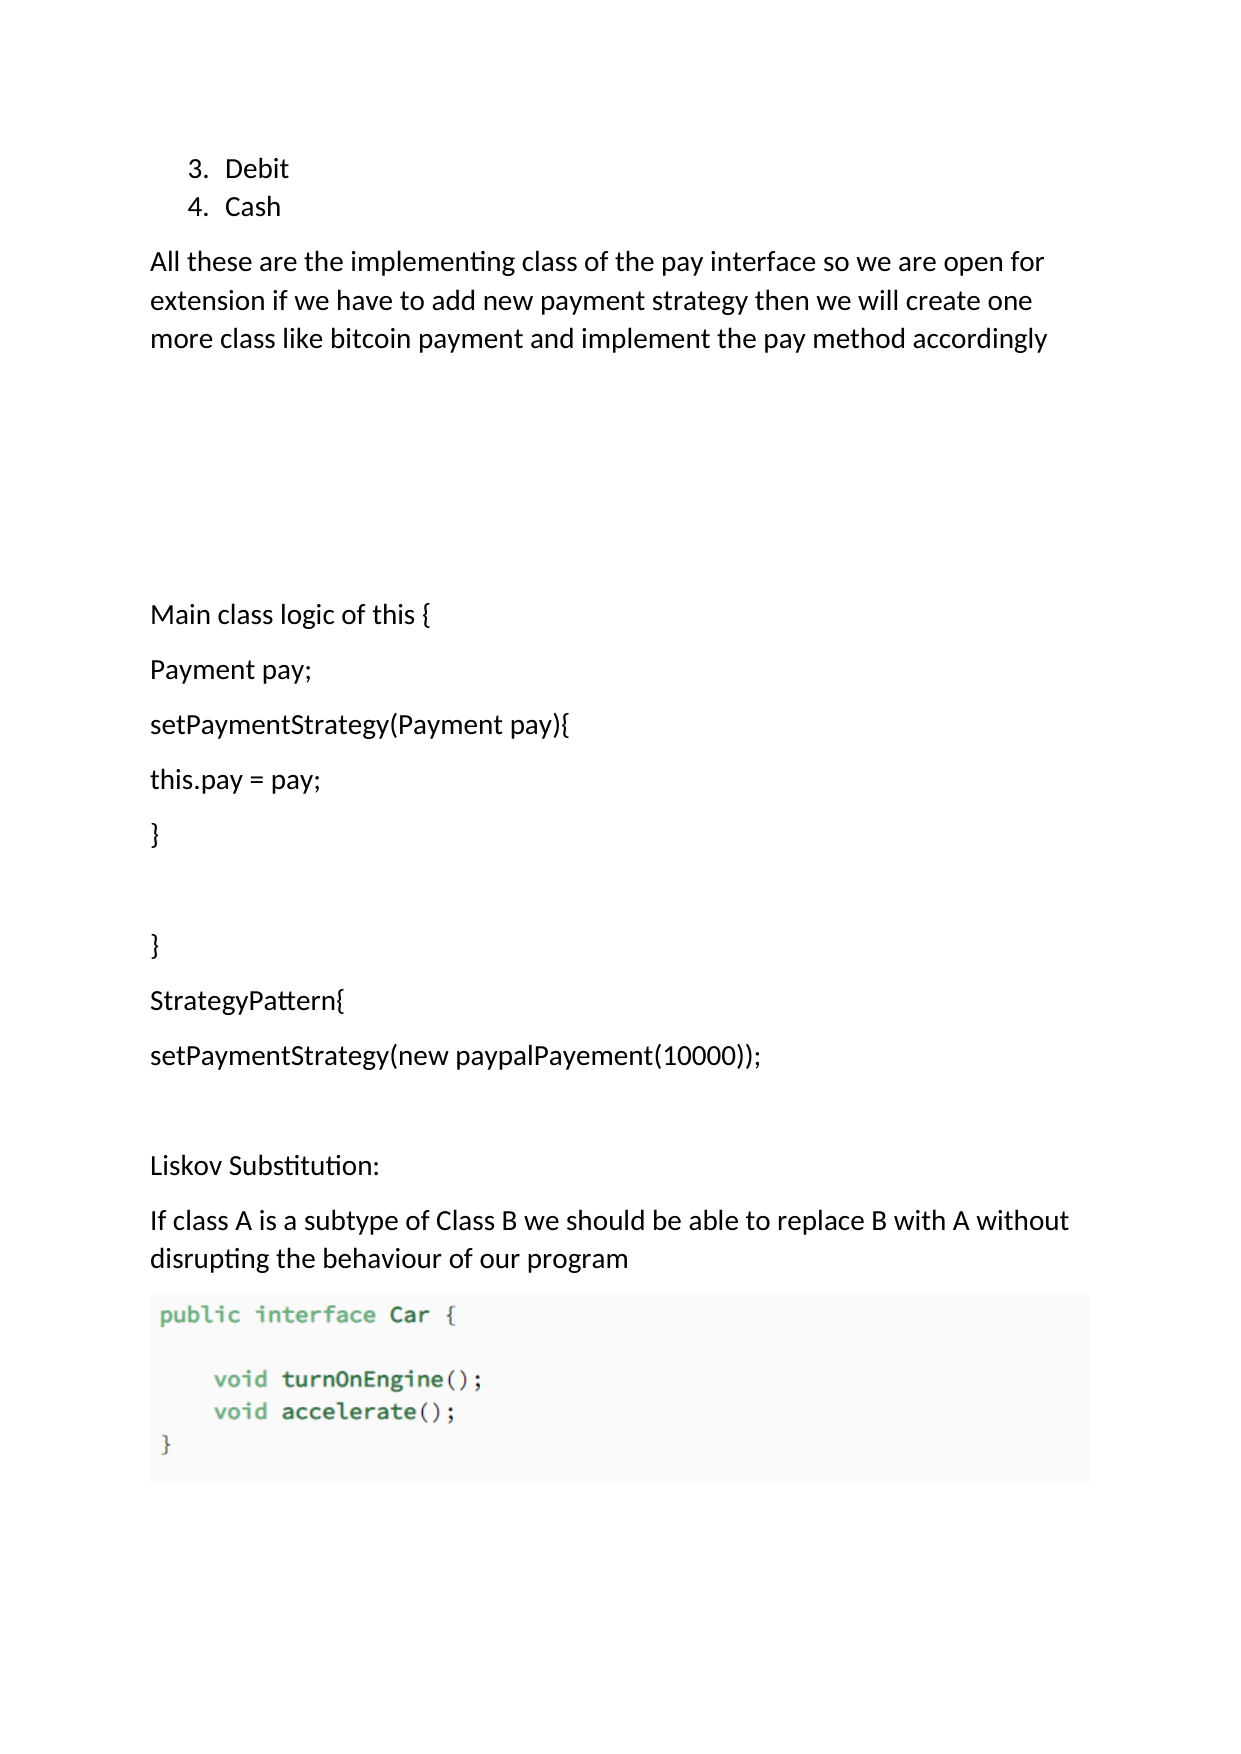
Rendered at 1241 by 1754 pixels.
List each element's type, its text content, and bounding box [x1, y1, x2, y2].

list Cash [187, 188, 1090, 224]
list Debit [187, 150, 1090, 186]
text If class A is a subtype of Class B we should be able to replace B with A without disrupting the behaviour of our program [150, 1202, 1090, 1276]
text setPaymentStrategy(new paypalPayement(10000)); [150, 1037, 1090, 1072]
text setPaymentStrategy(Payment pay){ [150, 706, 1090, 742]
text All these are the implementing class of the pay interface so we are open for extension if we have to add new payment strategy then we will create one more class like bitcoin payment and implement the pay method accordingly [150, 243, 1090, 356]
picture [150, 1295, 1091, 1517]
text } [150, 816, 1090, 852]
text Main class logic of this { [150, 596, 1090, 632]
text this.pay = pay; [150, 761, 1090, 797]
text Payment pay; [150, 651, 1090, 687]
text StrategyPattern{ [150, 982, 1090, 1017]
text Liskov Substitution: [150, 1147, 1090, 1183]
text } [150, 927, 1090, 962]
